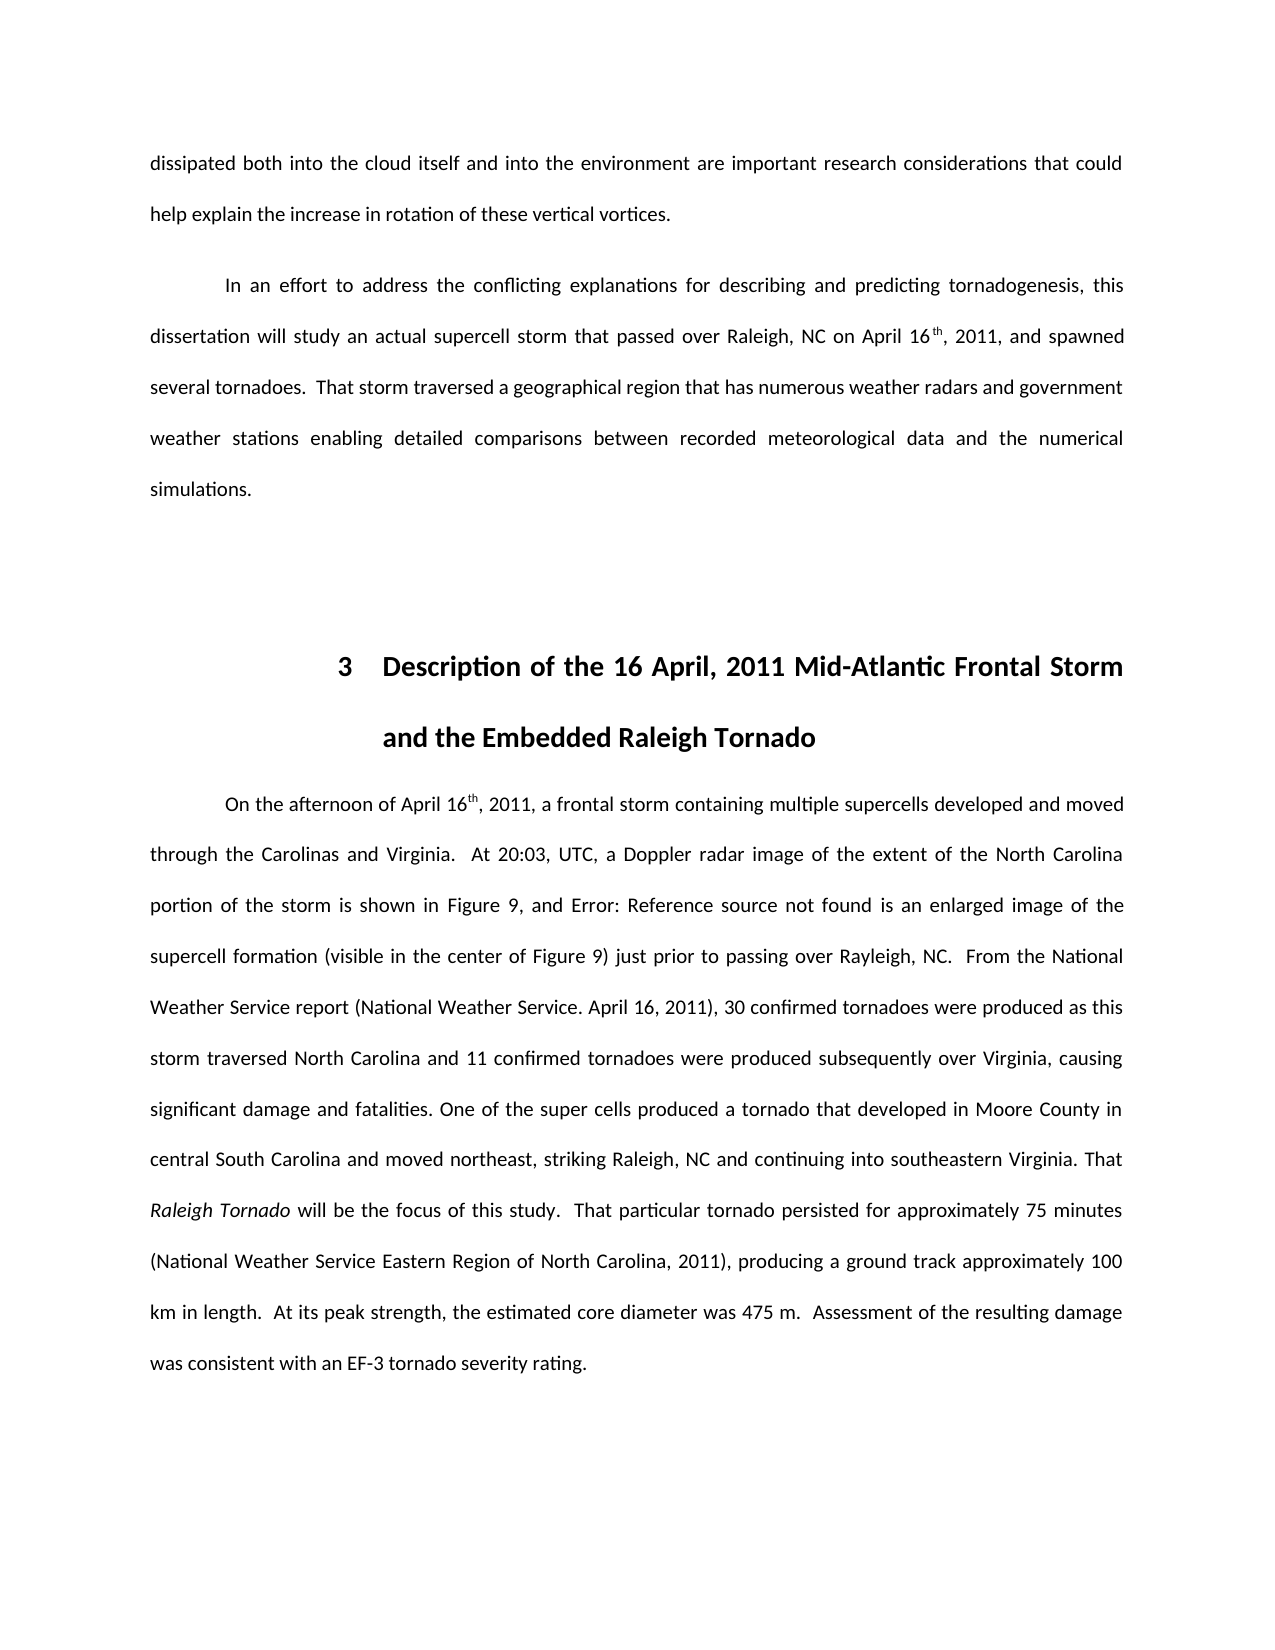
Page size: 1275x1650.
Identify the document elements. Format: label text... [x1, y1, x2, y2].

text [150, 150, 1125, 226]
subtitle Description of the 16 April, 2011 Mid-Atlantic Frontal Storm and the Embedded Raleigh Tornado [337, 648, 1125, 755]
text In an effort to address the conflicting explanations for describing and predicting tornadogenesis, this dissertation will study an actual supercell storm that passed over Raleigh, NC on April 16th, 2011, and spawned several tornadoes. That storm traversed a geographical region that has numerous weather radars and government weather stations enabling detailed comparisons between recorded meteorological data and the numerical simulations. [150, 272, 1125, 501]
